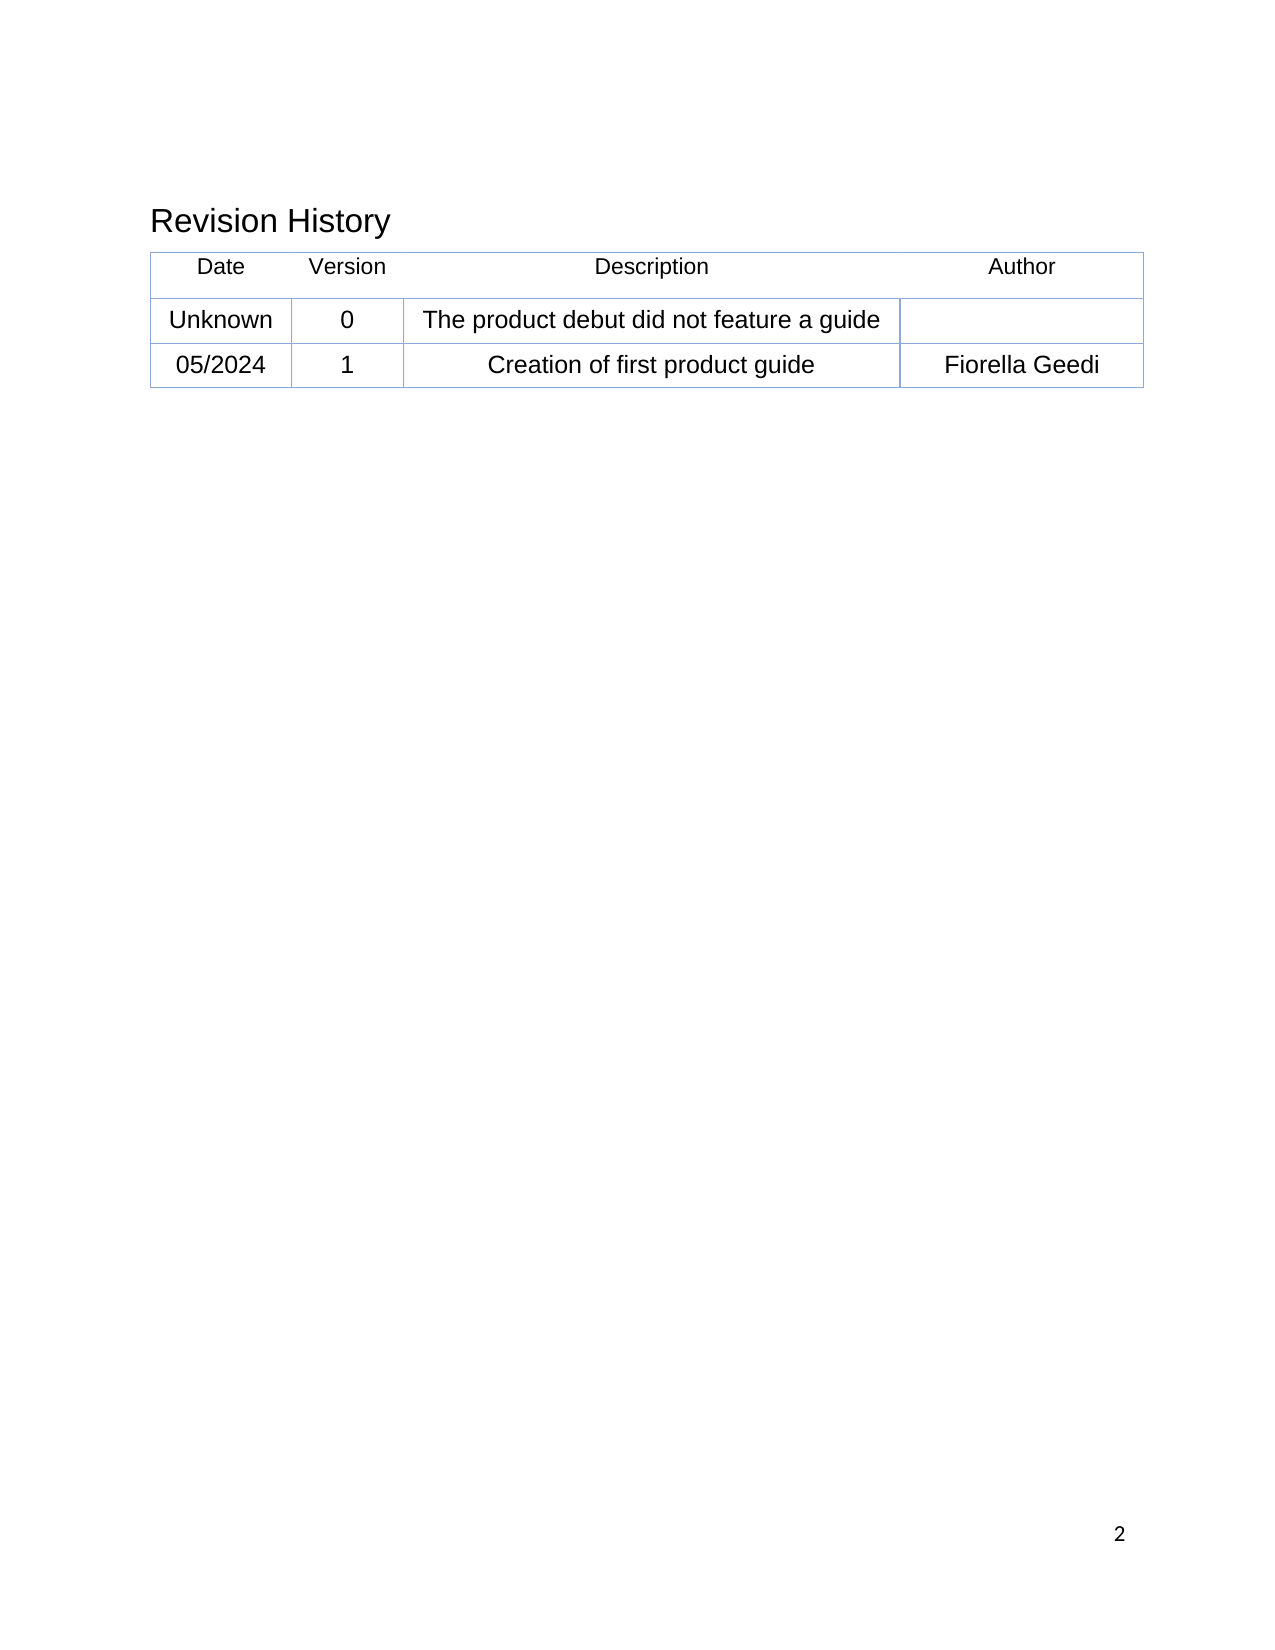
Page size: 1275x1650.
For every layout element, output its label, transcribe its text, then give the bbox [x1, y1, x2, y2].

table_cell Fiorella Geedi [901, 344, 1143, 387]
table_header Date [151, 253, 291, 298]
table_cell 1 [292, 344, 403, 387]
table_cell Unknown [151, 299, 291, 343]
table_cell Creation of first product guide [404, 344, 899, 387]
table_cell 05/2024 [151, 344, 291, 387]
table_header Version [292, 253, 403, 298]
table_header Description [404, 253, 899, 298]
table_cell 0 [292, 299, 403, 343]
table_cell [901, 299, 1143, 343]
text Revision History [150, 201, 1125, 239]
table_cell The product debut did not feature a guide [404, 299, 899, 343]
table_header Author [901, 253, 1143, 298]
